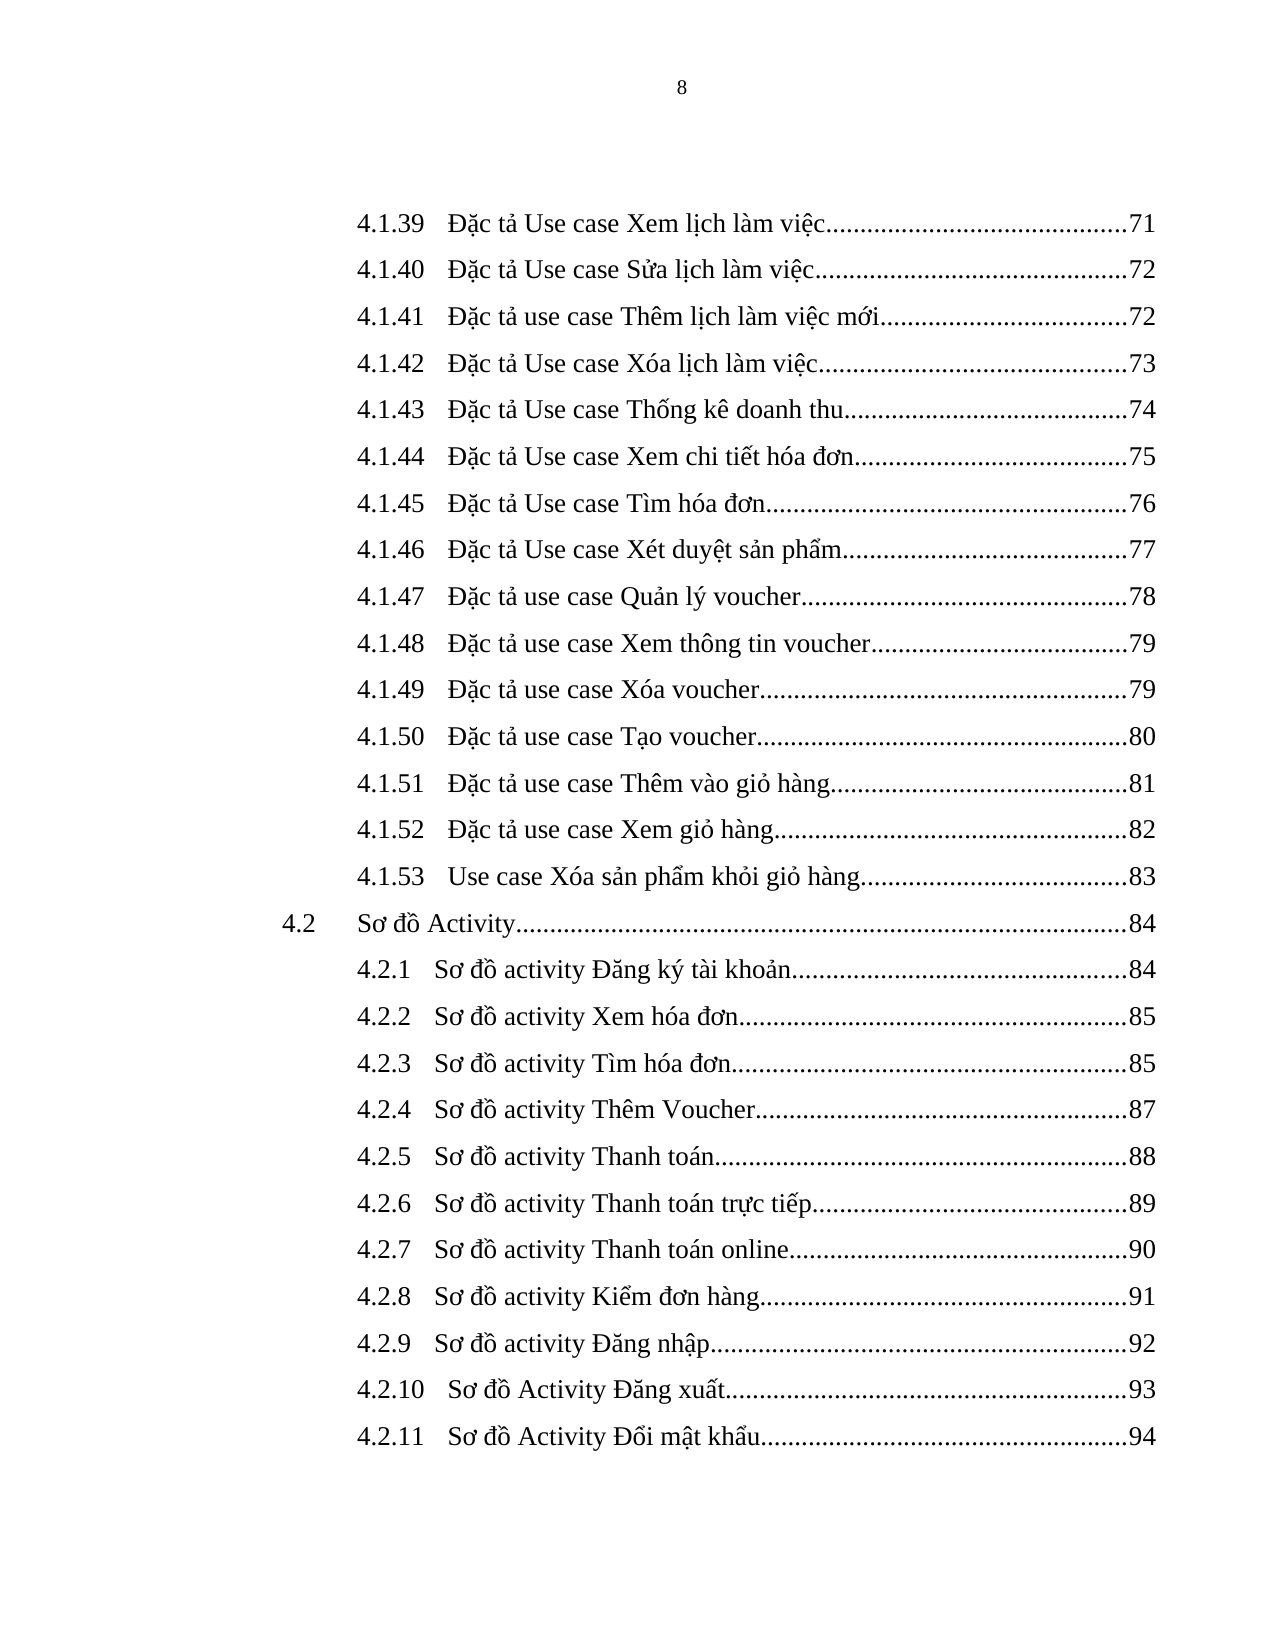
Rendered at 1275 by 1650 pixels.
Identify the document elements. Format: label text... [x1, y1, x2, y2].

text 4.1.49 Đặc tả use case Xóa voucher 79 [357, 673, 1157, 704]
text 4.1.50 Đặc tả use case Tạo voucher 80 [357, 720, 1157, 751]
text 4.2.5 Sơ đồ activity Thanh toán 88 [357, 1140, 1157, 1171]
text 4.1.52 Đặc tả use case Xem giỏ hàng 82 [357, 813, 1157, 844]
text 4.2.10 Sơ đồ Activity Đăng xuất 93 [357, 1373, 1157, 1404]
text 4.1.44 Đặc tả Use case Xem chi tiết hóa đơn 75 [357, 440, 1157, 471]
text 4.2.2 Sơ đồ activity Xem hóa đơn 85 [357, 1000, 1157, 1031]
text 4.2.7 Sơ đồ activity Thanh toán online 90 [357, 1233, 1157, 1264]
text 4.2.11 Sơ đồ Activity Đổi mật khẩu 94 [357, 1420, 1157, 1451]
text 4.1.41 Đặc tả use case Thêm lịch làm việc mới 72 [357, 300, 1157, 331]
text 4.1.43 Đặc tả Use case Thống kê doanh thu 74 [357, 393, 1157, 424]
text 4.1.40 Đặc tả Use case Sửa lịch làm việc 72 [357, 253, 1157, 284]
text 4.2.3 Sơ đồ activity Tìm hóa đơn 85 [357, 1047, 1157, 1078]
text 4.1.51 Đặc tả use case Thêm vào giỏ hàng 81 [357, 767, 1157, 798]
text 4.1.53 Use case Xóa sản phẩm khỏi giỏ hàng 83 [357, 860, 1157, 891]
text 4.2 Sơ đồ Activity 84 [282, 907, 1157, 938]
text 4.2.1 Sơ đồ activity Đăng ký tài khoản 84 [357, 953, 1157, 984]
text 4.1.45 Đặc tả Use case Tìm hóa đơn 76 [357, 487, 1157, 518]
text 4.2.9 Sơ đồ activity Đăng nhập 92 [357, 1327, 1157, 1358]
text 4.2.6 Sơ đồ activity Thanh toán trực tiếp 89 [357, 1187, 1157, 1218]
text 4.1.48 Đặc tả use case Xem thông tin voucher 79 [357, 627, 1157, 658]
text 4.1.42 Đặc tả Use case Xóa lịch làm việc 73 [357, 347, 1157, 378]
text 4.1.47 Đặc tả use case Quản lý voucher 78 [357, 580, 1157, 611]
text 4.2.4 Sơ đồ activity Thêm Voucher 87 [357, 1093, 1157, 1124]
text 4.1.39 Đặc tả Use case Xem lịch làm việc 71 [357, 207, 1157, 238]
text 4.1.46 Đặc tả Use case Xét duyệt sản phẩm 77 [357, 533, 1157, 564]
text 4.2.8 Sơ đồ activity Kiểm đơn hàng 91 [357, 1280, 1157, 1311]
